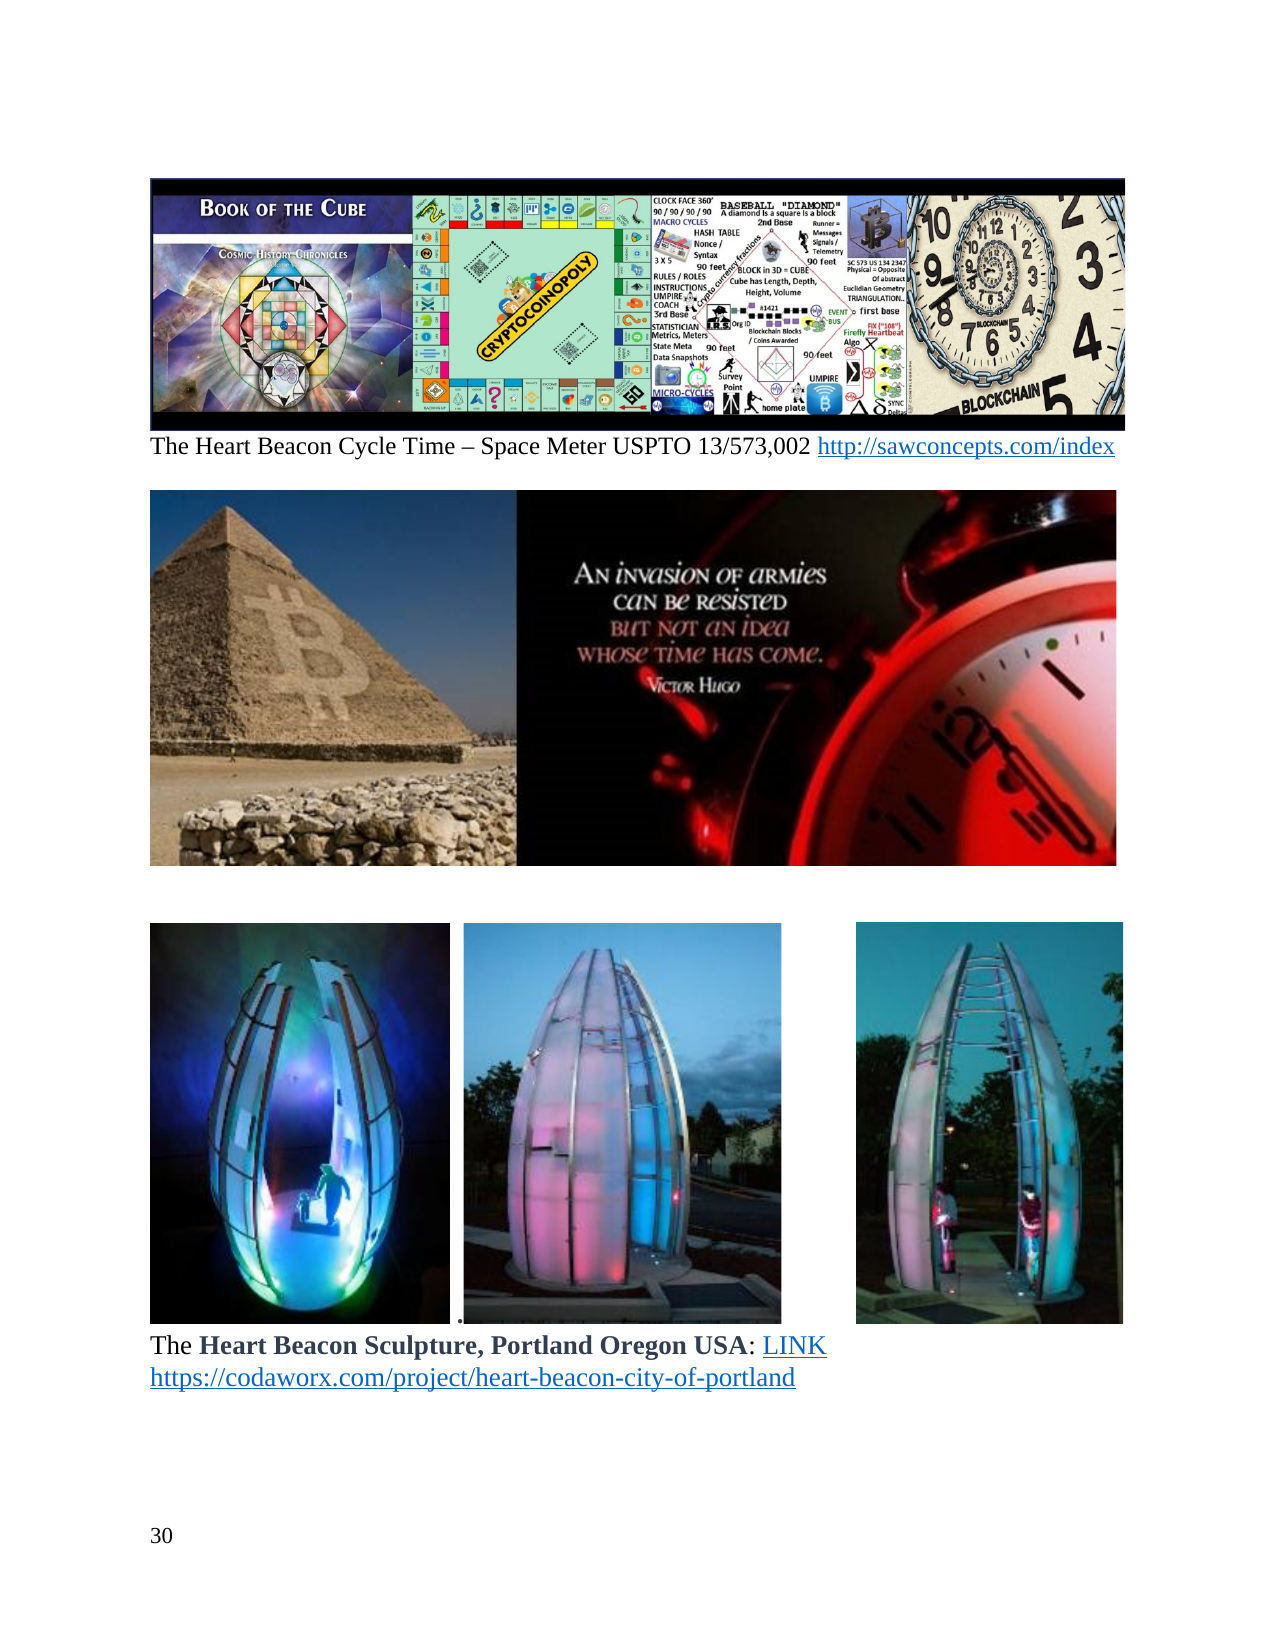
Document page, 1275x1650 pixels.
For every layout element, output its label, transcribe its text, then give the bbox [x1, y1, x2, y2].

text The Heart Beacon Cycle Time – Space Meter USPTO 13/573,002 http://sawconcepts.com/index [150, 431, 1125, 460]
picture [463, 923, 782, 1324]
text The Heart Beacon Sculpture, Portland Oregon USA: LINK https://codaworx.com/project/heart-beacon-city-of-portland [150, 1329, 1125, 1392]
picture [150, 923, 450, 1324]
picture [150, 490, 1117, 866]
picture [150, 178, 1125, 431]
picture [856, 922, 1124, 1324]
